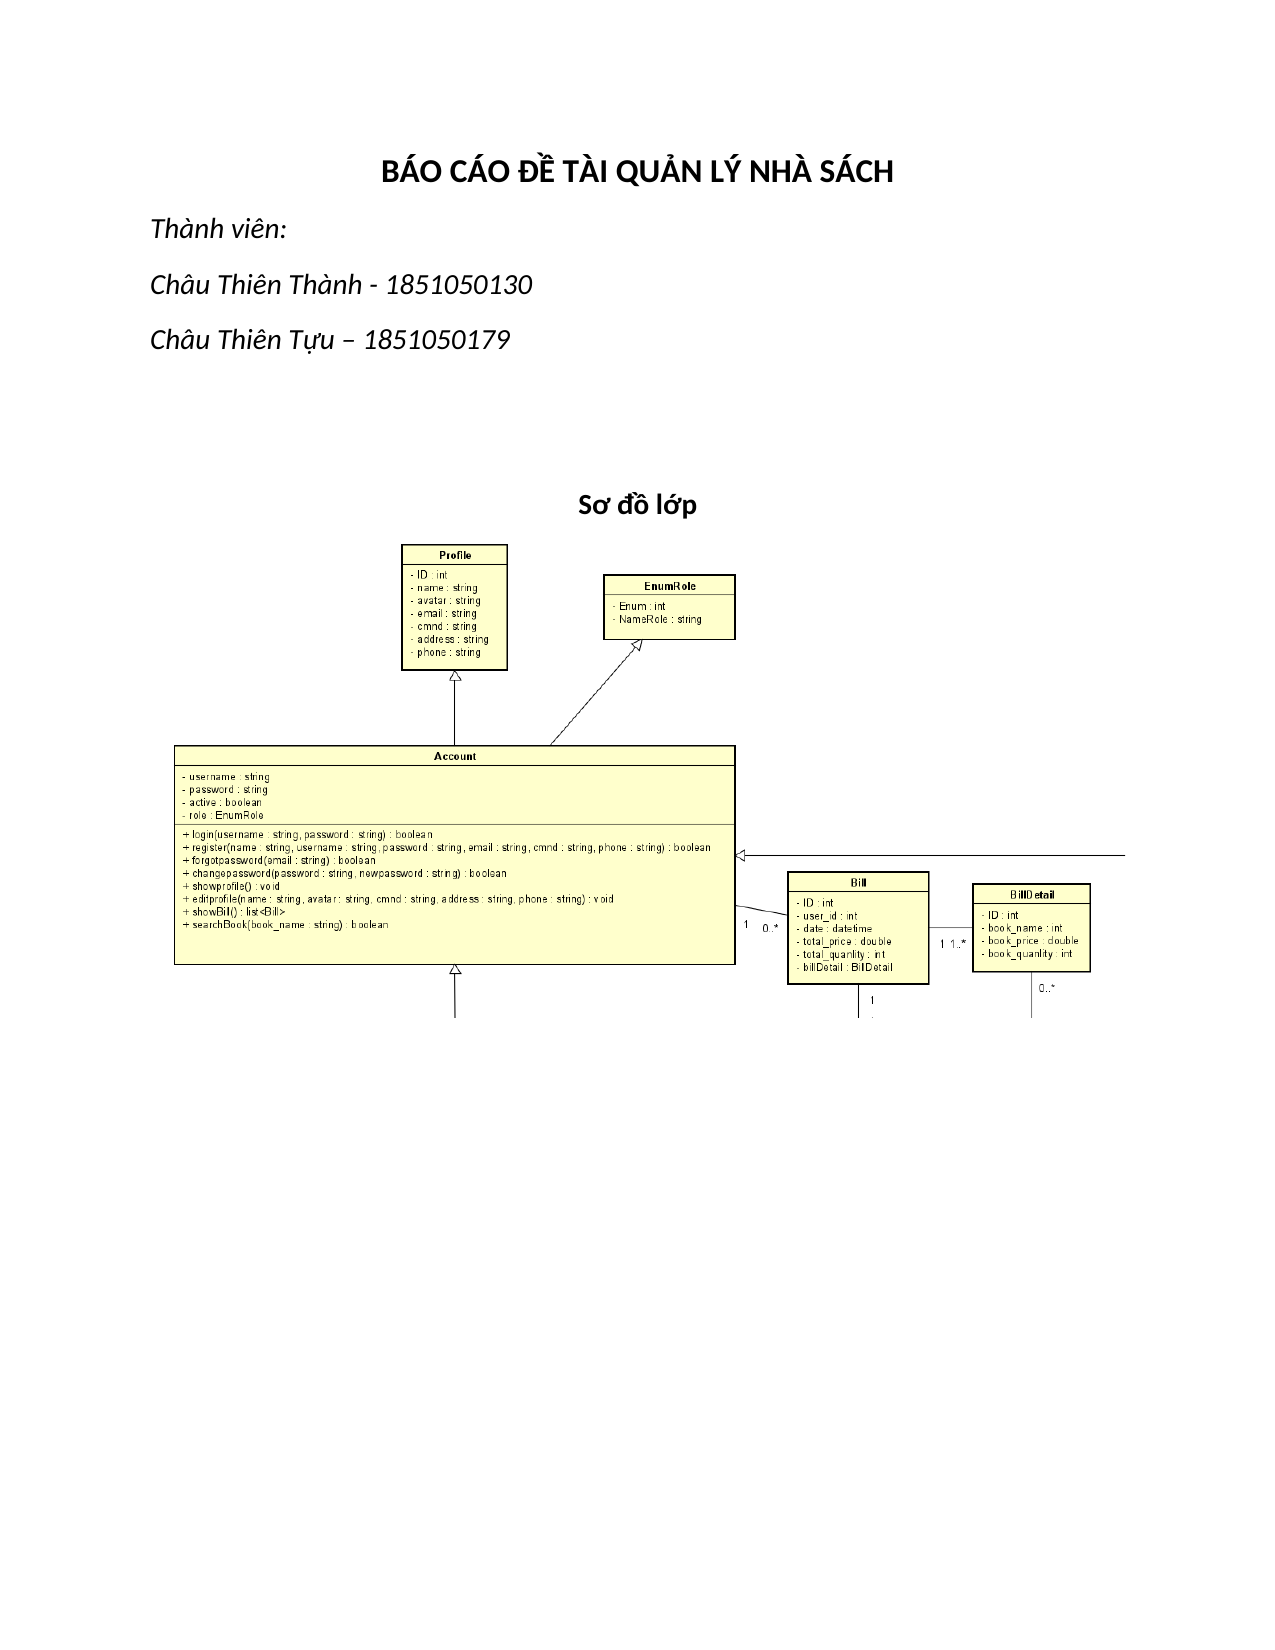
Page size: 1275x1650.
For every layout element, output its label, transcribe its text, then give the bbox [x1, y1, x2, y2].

text Châu Thiên Tựu – 1851050179 [150, 321, 1125, 356]
text Châu Thiên Thành - 1851050130 [150, 266, 1125, 301]
text Sơ đồ lớp [150, 486, 1125, 522]
text Thành viên: [150, 211, 1125, 246]
text BÁO CÁO ĐỀ TÀI QUẢN LÝ NHÀ SÁCH [150, 150, 1125, 191]
